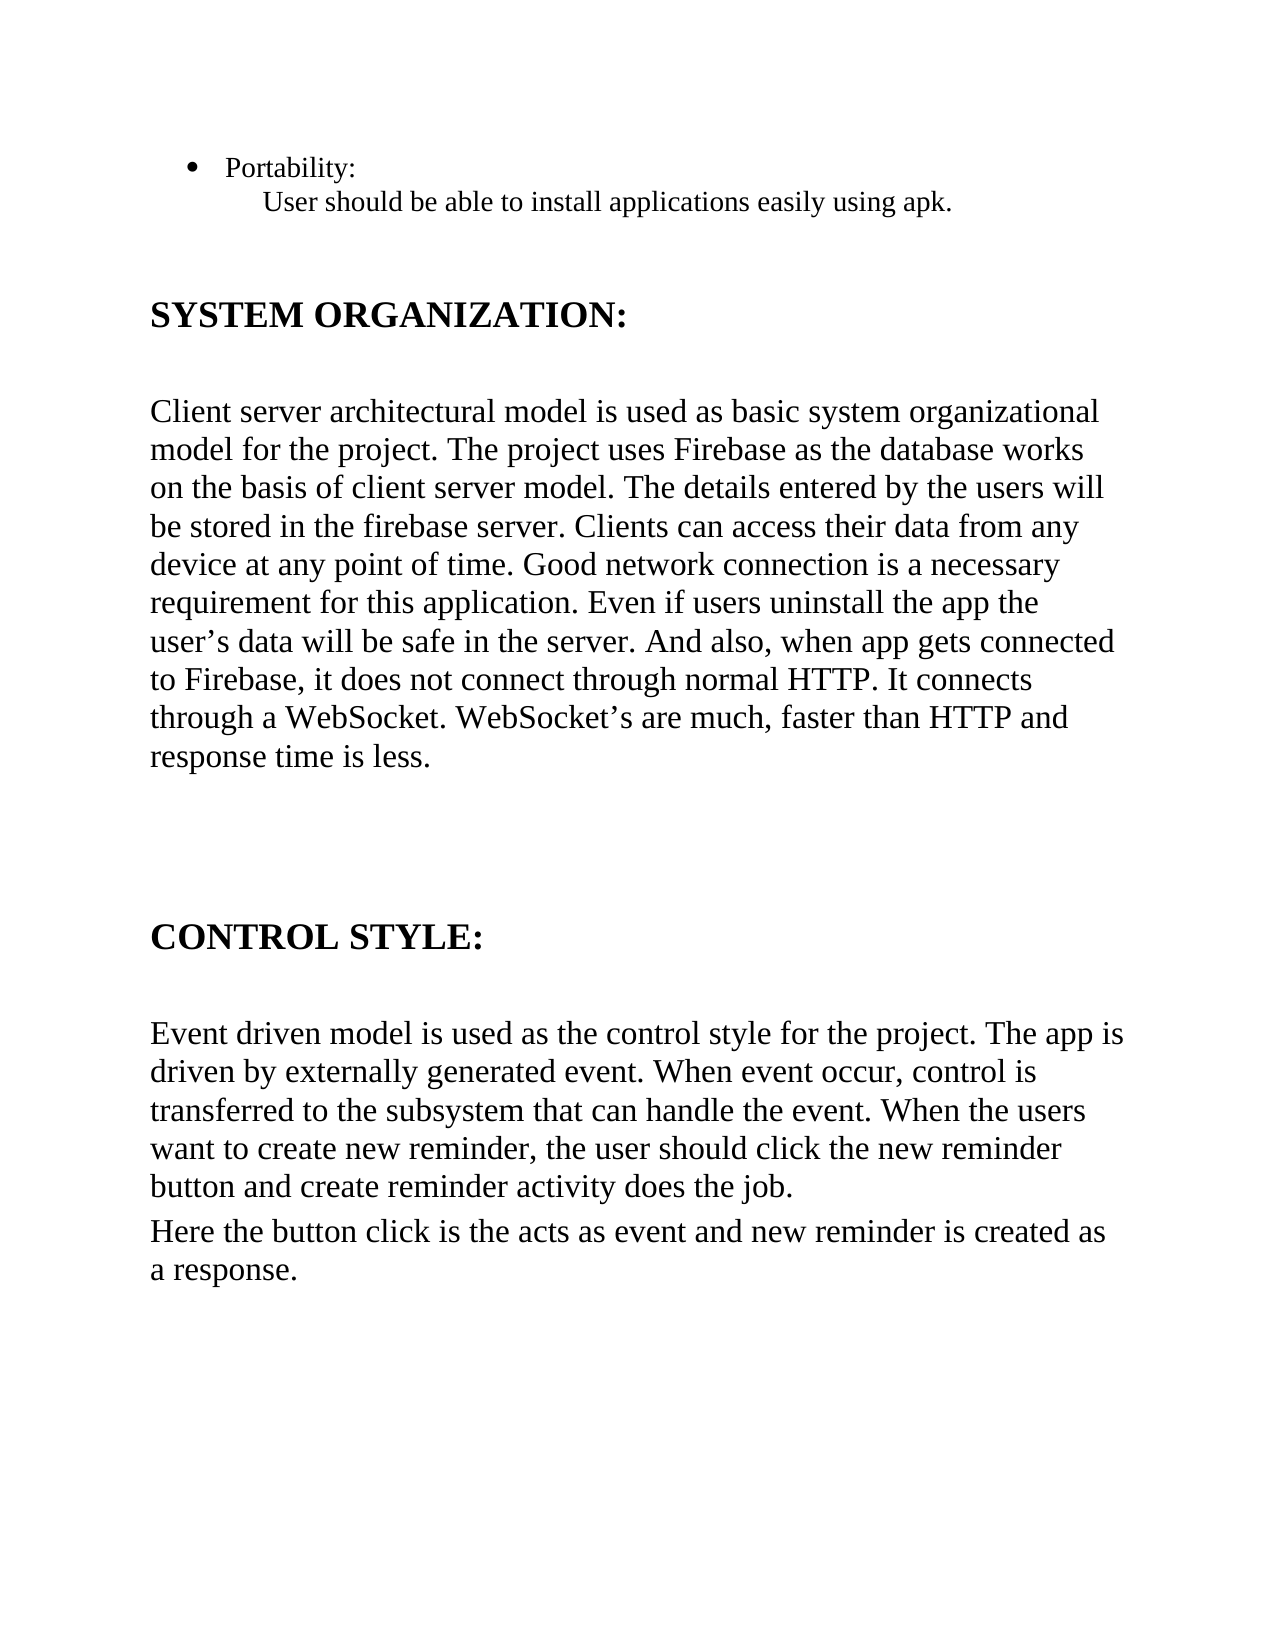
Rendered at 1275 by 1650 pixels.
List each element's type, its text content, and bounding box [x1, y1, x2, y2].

title SYSTEM ORGANIZATION: [150, 292, 1125, 336]
text User should be able to install applications easily using apk. [262, 184, 1125, 217]
list Portability: [187, 150, 1125, 184]
title Here the button click is the acts as event and new reminder is created as a response. [150, 1211, 1125, 1288]
title Client server architectural model is used as basic system organizational model for the project. The project uses Firebase as the database works on the basis of client server model. The details entered by the users will be stored in the firebase server. Clients can access their data from any device at any point of time. Good network connection is a necessary requirement for this application. Even if users uninstall the app the user’s data will be safe in the server. And also, when app gets connected to Firebase, it does not connect through normal HTTP. It connects through a WebSocket. WebSocket’s are much, faster than HTTP and response time is less. [150, 391, 1125, 774]
title Event driven model is used as the control style for the project. The app is driven by externally generated event. When event occur, control is transferred to the subsystem that can handle the event. When the users want to create new reminder, the user should click the new reminder button and create reminder activity does the job. [150, 1013, 1125, 1205]
title CONTROL STYLE: [150, 914, 1125, 958]
